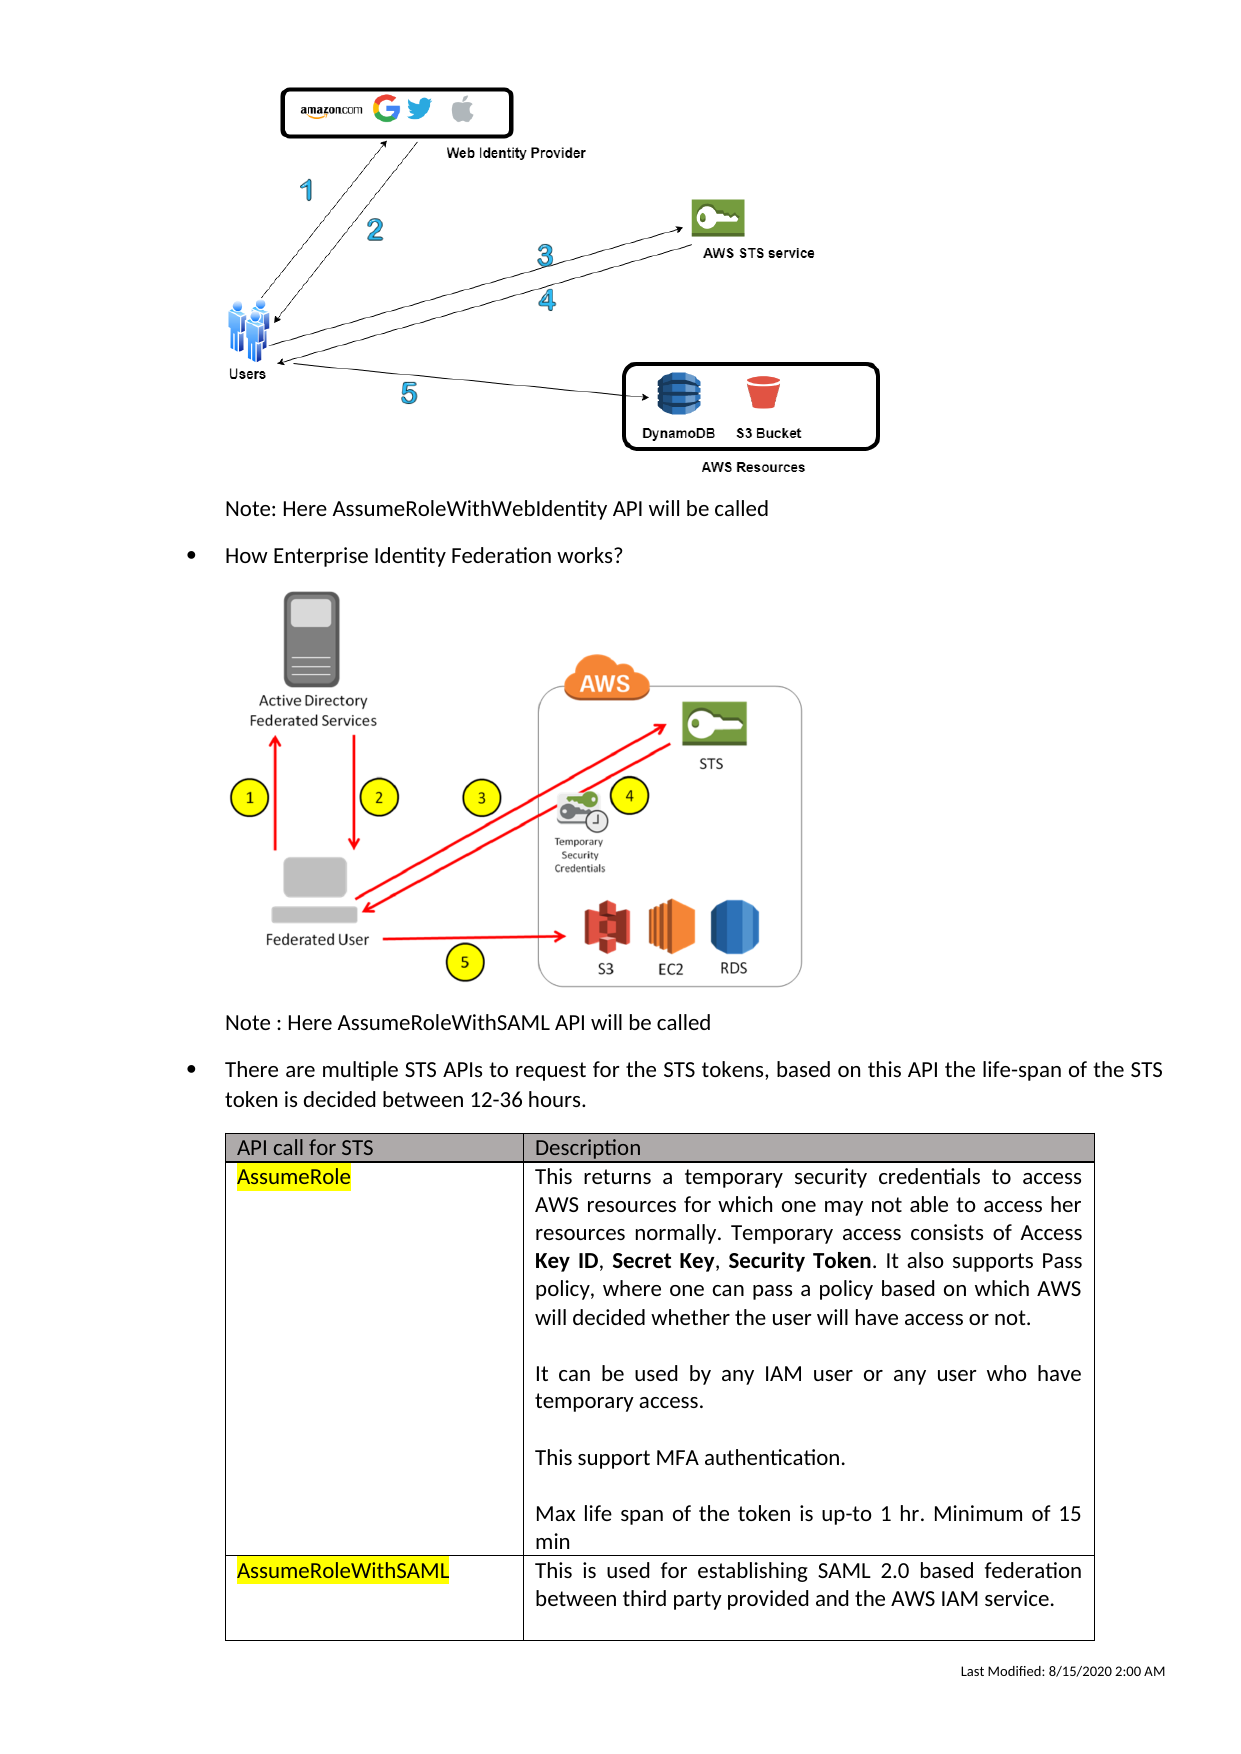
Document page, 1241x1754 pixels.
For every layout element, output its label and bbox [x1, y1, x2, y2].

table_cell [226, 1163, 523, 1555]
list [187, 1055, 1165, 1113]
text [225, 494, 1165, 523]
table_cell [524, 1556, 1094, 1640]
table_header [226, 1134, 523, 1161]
picture [225, 75, 880, 476]
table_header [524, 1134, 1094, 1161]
picture [225, 588, 806, 990]
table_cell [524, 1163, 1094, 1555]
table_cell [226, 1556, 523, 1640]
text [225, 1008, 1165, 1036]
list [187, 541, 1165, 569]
